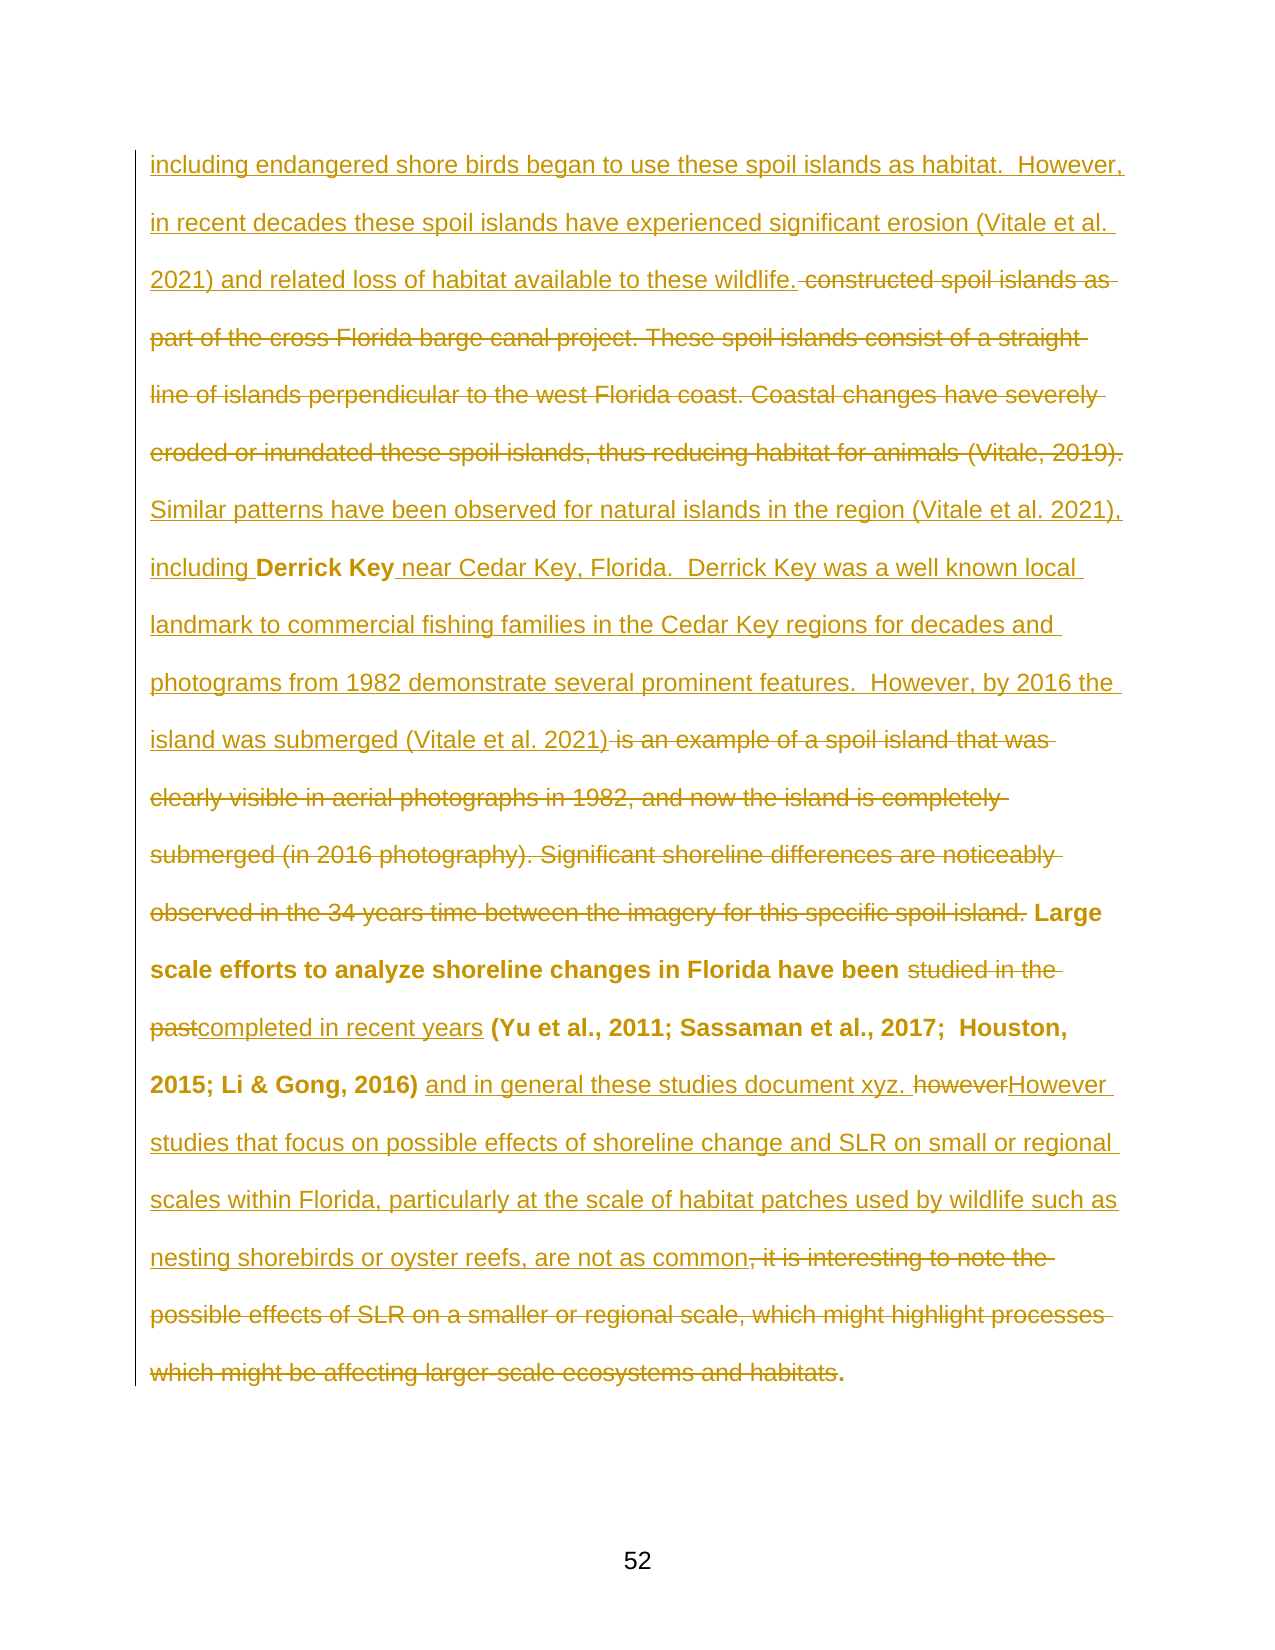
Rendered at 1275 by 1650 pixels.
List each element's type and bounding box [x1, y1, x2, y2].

text [150, 176, 1125, 1386]
text [150, 150, 1125, 175]
